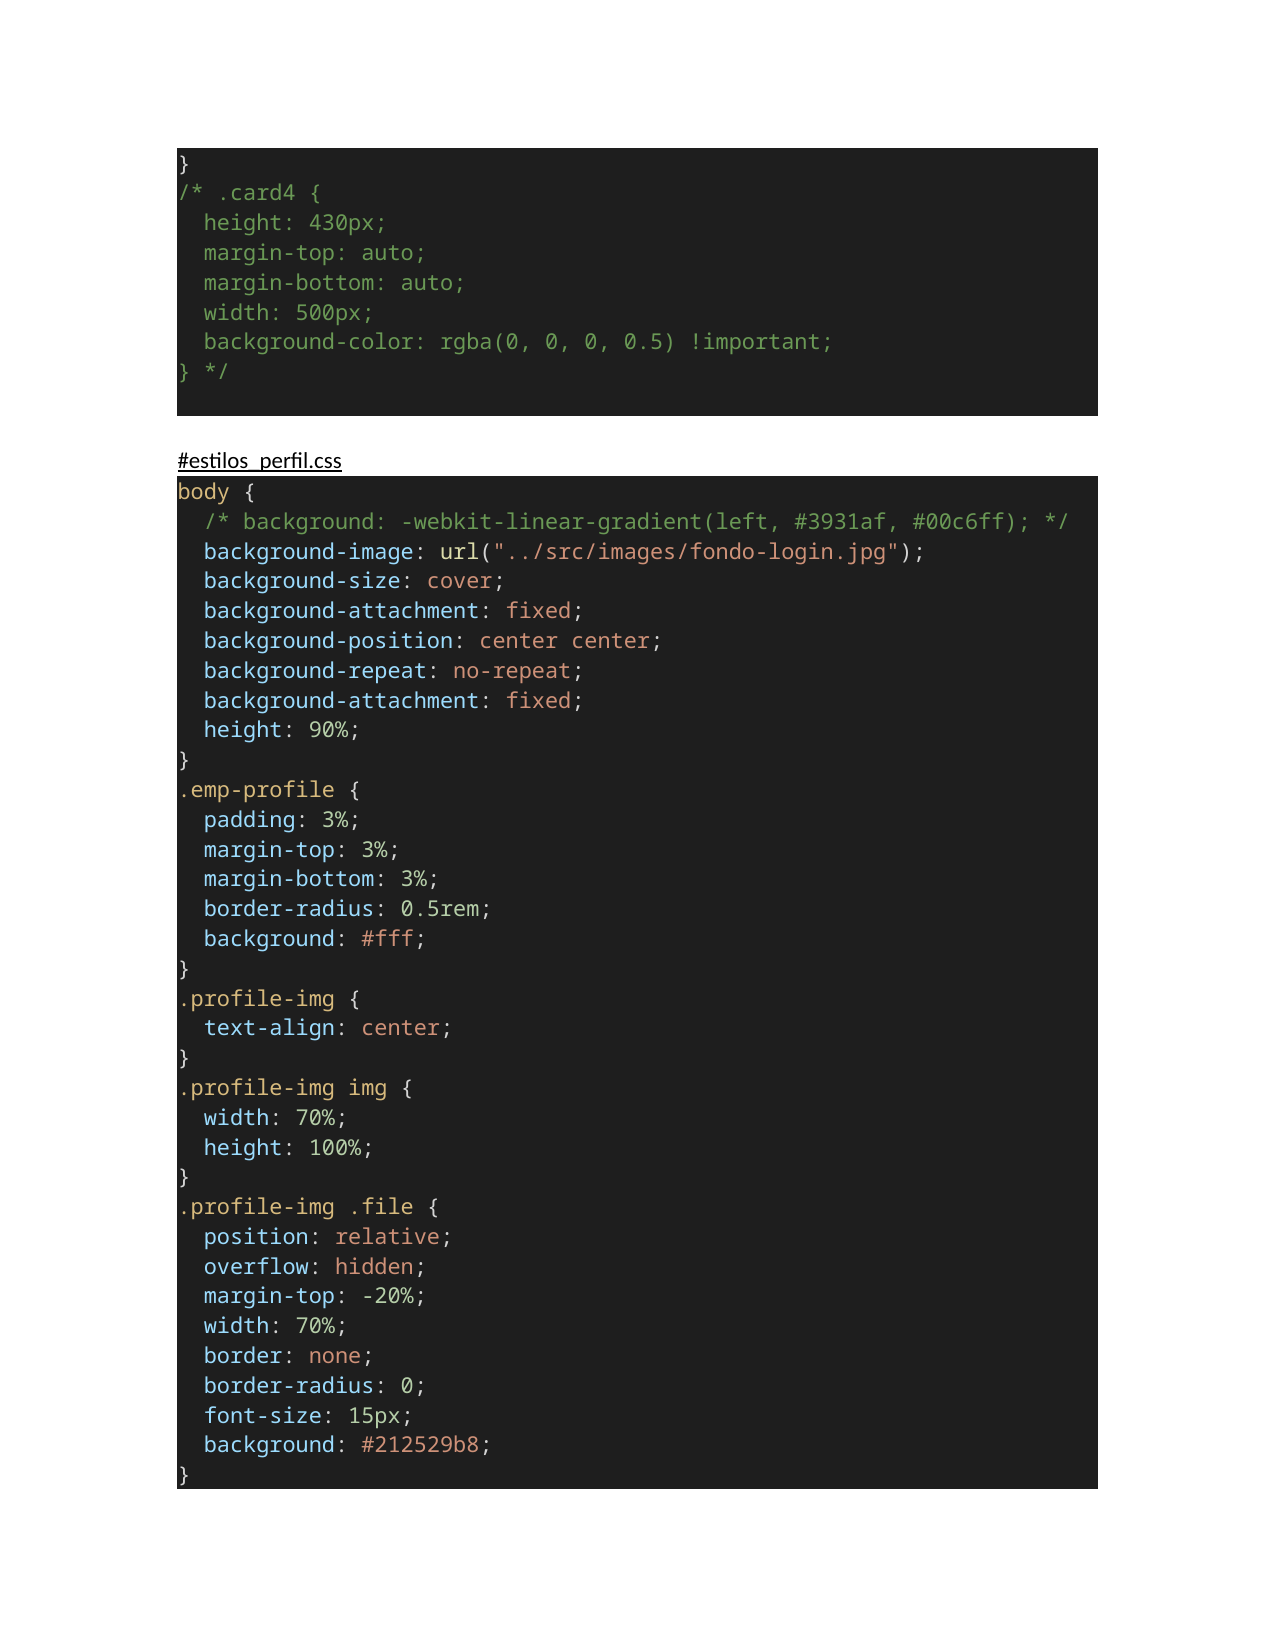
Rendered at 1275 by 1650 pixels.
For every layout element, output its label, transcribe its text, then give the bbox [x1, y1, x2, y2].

text } [177, 953, 1098, 983]
text height: 430px; [177, 207, 1098, 237]
text /* .card4 { [177, 177, 1098, 207]
text overflow: hidden; [177, 1251, 1098, 1281]
text background: #fff; [177, 923, 1098, 953]
text height: 90%; [177, 714, 1098, 744]
text background-size: cover; [177, 566, 1098, 595]
text width: 500px; [177, 297, 1098, 326]
text body { [177, 476, 1098, 506]
text .profile-img .file { [177, 1191, 1098, 1221]
text background-repeat: no-repeat; [177, 655, 1098, 685]
text } [177, 1042, 1098, 1072]
text border-radius: 0; [177, 1370, 1098, 1400]
text background-color: rgba(0, 0, 0, 0.5) !important; [177, 326, 1098, 356]
text background-image: url("../src/images/fondo-login.jpg"); [177, 536, 1098, 566]
text background-attachment: fixed; [177, 595, 1098, 625]
text font-size: 15px; [177, 1400, 1098, 1429]
text background: #212529b8; [177, 1429, 1098, 1459]
text } [177, 1459, 1098, 1489]
text } [177, 1161, 1098, 1191]
text padding: 3%; [177, 804, 1098, 834]
text background-position: center center; [177, 625, 1098, 655]
text /* background: -webkit-linear-gradient(left, #3931af, #00c6ff); */ [177, 506, 1098, 536]
text } [177, 148, 1098, 177]
text #estilos_perfil.css [177, 446, 1098, 474]
text height: 100%; [177, 1132, 1098, 1161]
text width: 70%; [177, 1310, 1098, 1340]
text .emp-profile { [177, 774, 1098, 804]
text } */ [177, 356, 1098, 386]
text margin-bottom: 3%; [177, 863, 1098, 893]
text position: relative; [177, 1221, 1098, 1251]
text background-attachment: fixed; [177, 685, 1098, 714]
text border: none; [177, 1340, 1098, 1370]
text border-radius: 0.5rem; [177, 893, 1098, 923]
text margin-top: -20%; [177, 1281, 1098, 1310]
text margin-bottom: auto; [177, 267, 1098, 297]
text .profile-img img { [177, 1072, 1098, 1102]
text text-align: center; [177, 1012, 1098, 1042]
text .profile-img { [177, 983, 1098, 1012]
text width: 70%; [177, 1102, 1098, 1132]
text margin-top: auto; [177, 237, 1098, 267]
text margin-top: 3%; [177, 834, 1098, 863]
text } [177, 744, 1098, 774]
